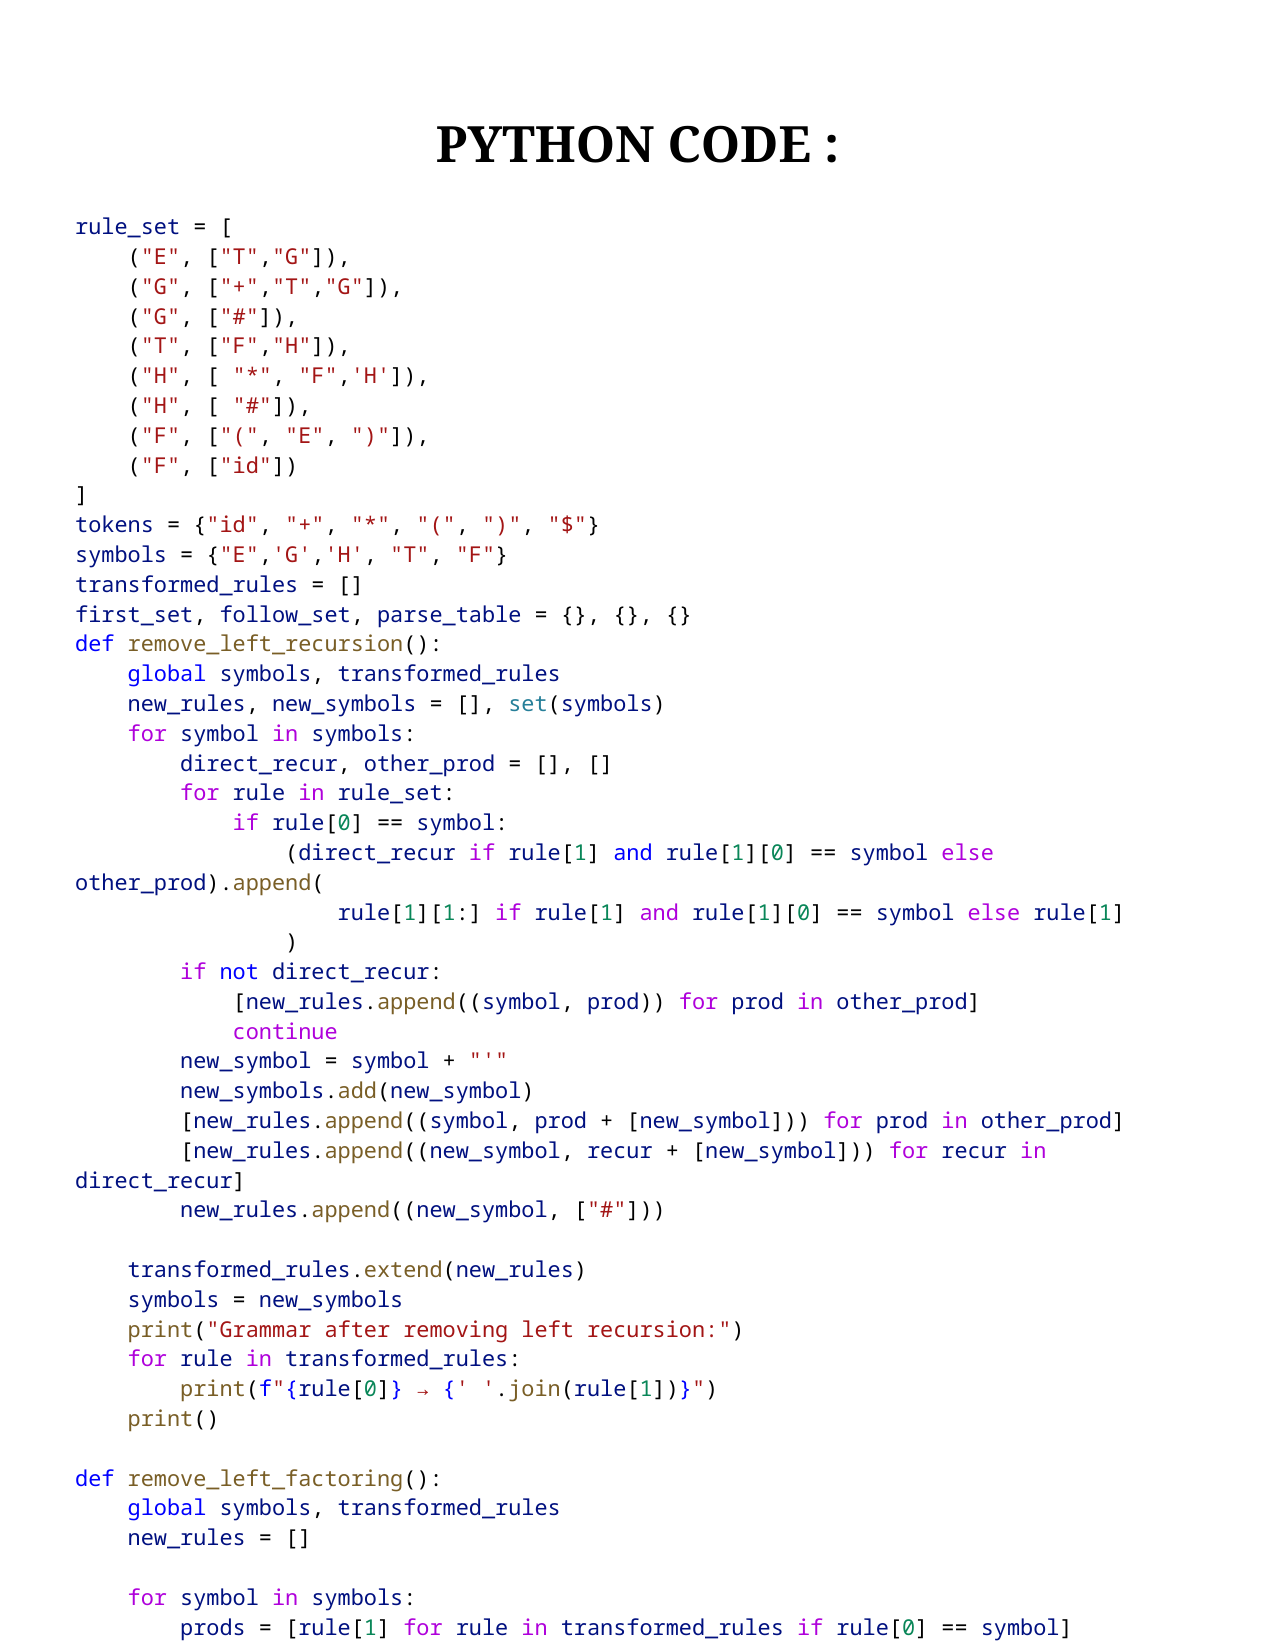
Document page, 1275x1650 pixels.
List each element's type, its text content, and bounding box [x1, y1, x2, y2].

text new_rules.append((new_symbol, ["#"])) [75, 1194, 1200, 1224]
text ("T", ["F","H"]), [75, 330, 1200, 360]
text new_rules = [] [75, 1522, 1200, 1552]
text ] [75, 479, 1200, 509]
text if rule[0] == symbol: [75, 807, 1200, 837]
text continue [75, 1016, 1200, 1045]
text def remove_left_recursion(): [75, 628, 1200, 658]
text new_symbol = symbol + "'" [75, 1045, 1200, 1075]
text if not direct_recur: [75, 956, 1200, 986]
text transformed_rules = [] [75, 569, 1200, 598]
text for symbol in symbols: [75, 718, 1200, 747]
text for symbol in symbols: [75, 1582, 1200, 1611]
text [new_rules.append((new_symbol, recur + [new_symbol])) for recur in direct_recur] [75, 1135, 1200, 1194]
text global symbols, transformed_rules [75, 1492, 1200, 1522]
text first_set, follow_set, parse_table = {}, {}, {} [75, 598, 1200, 628]
text (direct_recur if rule[1] and rule[1][0] == symbol else other_prod).append( [75, 837, 1200, 896]
text rule[1][1:] if rule[1] and rule[1][0] == symbol else rule[1] [75, 896, 1200, 926]
text print("Grammar after removing left recursion:") [75, 1313, 1200, 1343]
text ("G", ["#"]), [75, 301, 1200, 330]
text tokens = {"id", "+", "*", "(", ")", "$"} [75, 509, 1200, 539]
text ("F", ["(", "E", ")"]), [75, 420, 1200, 449]
text ("E", ["T","G"]), [75, 241, 1200, 271]
text new_symbols.add(new_symbol) [75, 1075, 1200, 1105]
text symbols = {"E",'G','H', "T", "F"} [75, 539, 1200, 569]
text for rule in rule_set: [75, 777, 1200, 807]
text ("G", ["+","T","G"]), [75, 271, 1200, 301]
text ("H", [ "#"]), [75, 390, 1200, 420]
text symbols = new_symbols [75, 1284, 1200, 1313]
text for rule in transformed_rules: [75, 1343, 1200, 1373]
text ) [75, 926, 1200, 956]
text new_rules, new_symbols = [], set(symbols) [75, 688, 1200, 718]
subtitle PYTHON CODE : [75, 109, 1200, 177]
text transformed_rules.extend(new_rules) [75, 1254, 1200, 1284]
text [new_rules.append((symbol, prod + [new_symbol])) for prod in other_prod] [75, 1105, 1200, 1135]
text prods = [rule[1] for rule in transformed_rules if rule[0] == symbol] [75, 1611, 1200, 1641]
text def remove_left_factoring(): [75, 1462, 1200, 1492]
text [new_rules.append((symbol, prod)) for prod in other_prod] [75, 986, 1200, 1016]
text print(f"{rule[0]} → {' '.join(rule[1])}") [75, 1373, 1200, 1403]
text ("H", [ "*", "F",'H']), [75, 360, 1200, 390]
text ("F", ["id"]) [75, 449, 1200, 479]
text direct_recur, other_prod = [], [] [75, 747, 1200, 777]
text rule_set = [ [75, 211, 1200, 241]
text global symbols, transformed_rules [75, 658, 1200, 688]
text print() [75, 1403, 1200, 1433]
